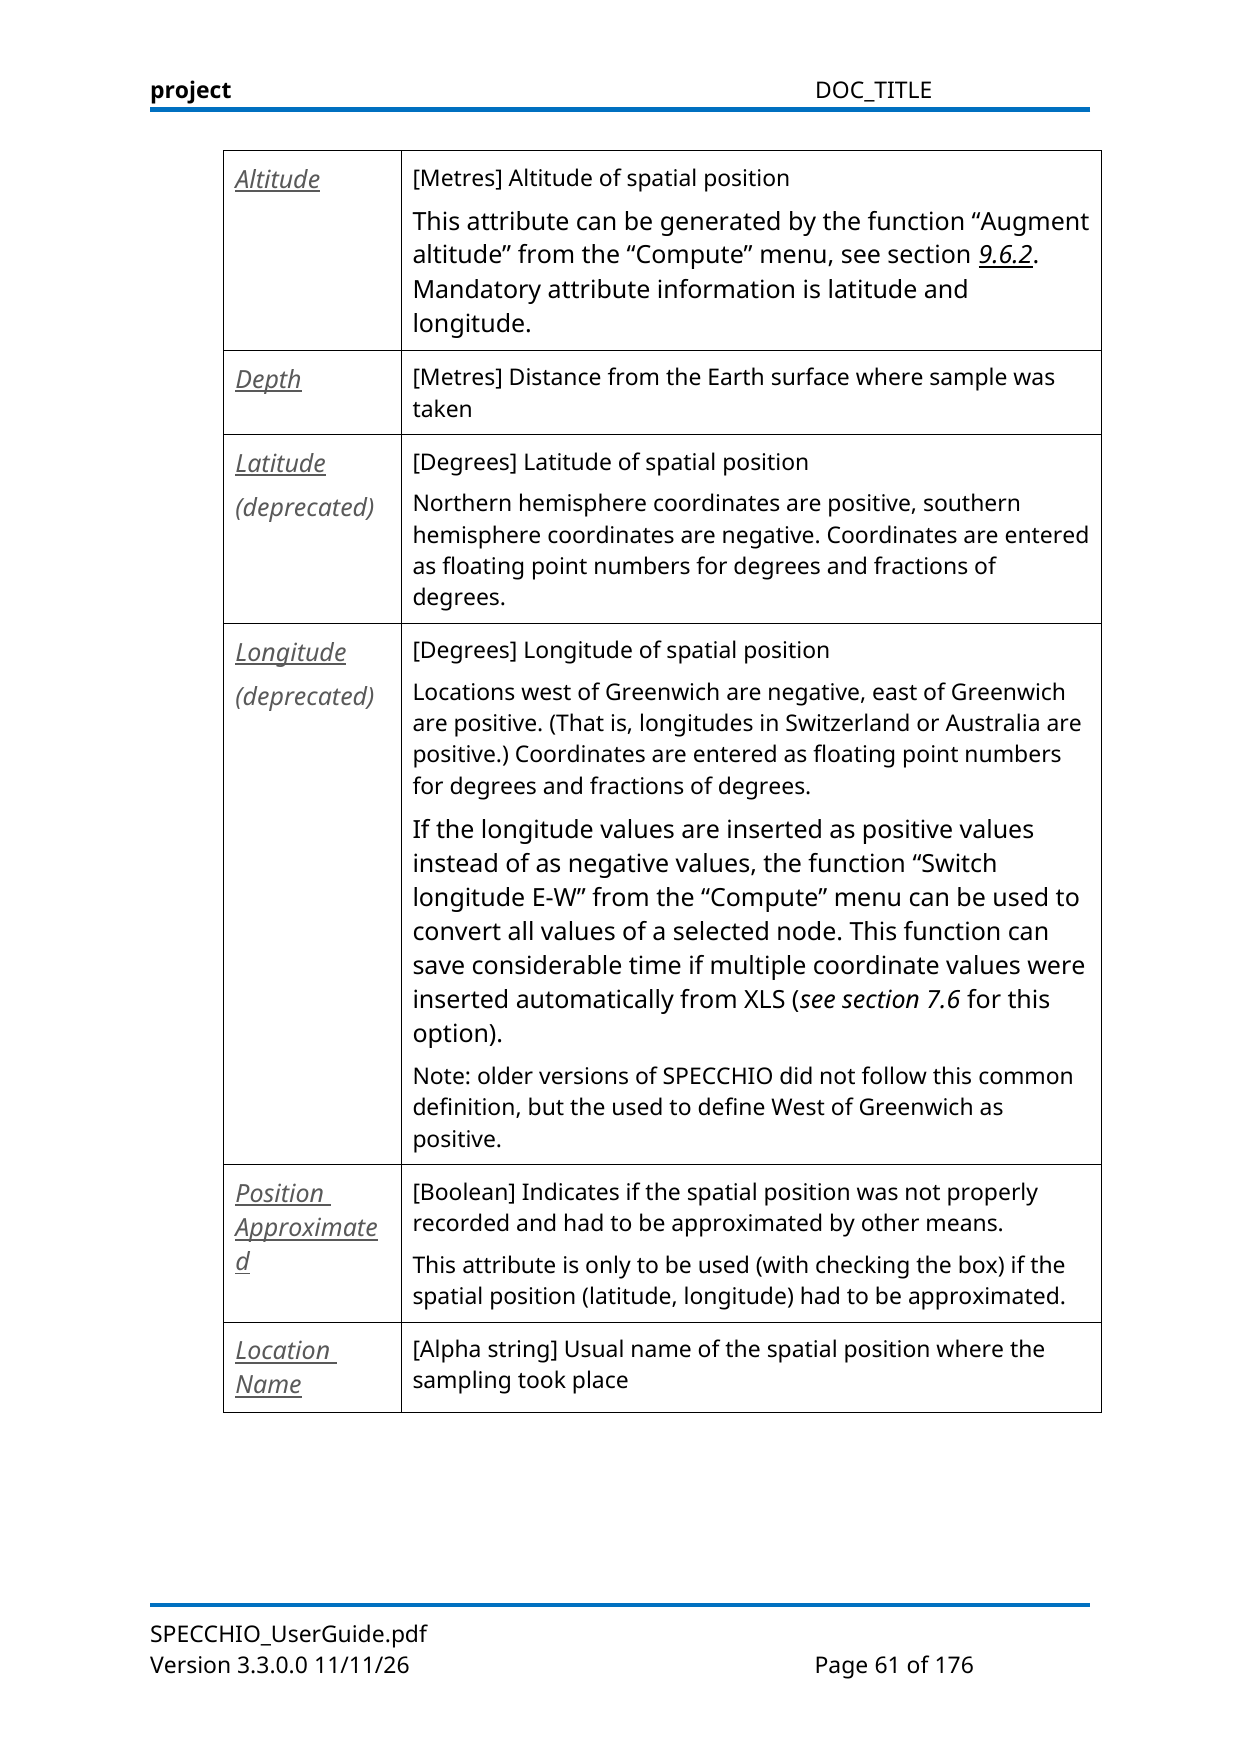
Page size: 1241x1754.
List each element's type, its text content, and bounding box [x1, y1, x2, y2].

table_cell Position Approximated [224, 1165, 401, 1322]
table_header [Metres] Altitude of spatial position This attribute can be generated by the function “Augment altitude” from the “Compute” menu, see section 9.6.2. Mandatory attribute information is latitude and longitude. [402, 151, 1101, 350]
table_cell [Degrees] Longitude of spatial position Locations west of Greenwich are negative, east of Greenwich are positive. (That is, longitudes in Switzerland or Australia are positive.) Coordinates are entered as floating point numbers for degrees and fractions of degrees. If the longitude values are inserted as positive values instead of as negative values, the function “Switch longitude E-W” from the “Compute” menu can be used to convert all values of a selected node. This function can save considerable time if multiple coordinate values were inserted automatically from XLS (see section 7.6 for this option). Note: older versions of SPECCHIO did not follow this common definition, but the used to define West of Greenwich as positive. [402, 624, 1101, 1164]
table_cell Location Name [224, 1323, 401, 1412]
table_cell Depth [224, 351, 401, 434]
table_cell [Boolean] Indicates if the spatial position was not properly recorded and had to be approximated by other means. This attribute is only to be used (with checking the box) if the spatial position (latitude, longitude) had to be approximated. [402, 1165, 1101, 1322]
table_cell [Metres] Distance from the Earth surface where sample was taken [402, 351, 1101, 434]
table_header Altitude [224, 151, 401, 350]
table_cell [Degrees] Latitude of spatial position Northern hemisphere coordinates are positive, southern hemisphere coordinates are negative. Coordinates are entered as floating point numbers for degrees and fractions of degrees. [402, 435, 1101, 623]
table_cell Longitude (deprecated) [224, 624, 401, 1164]
table_cell [Alpha string] Usual name of the spatial position where the sampling took place [402, 1323, 1101, 1412]
table_cell Latitude (deprecated) [224, 435, 401, 623]
